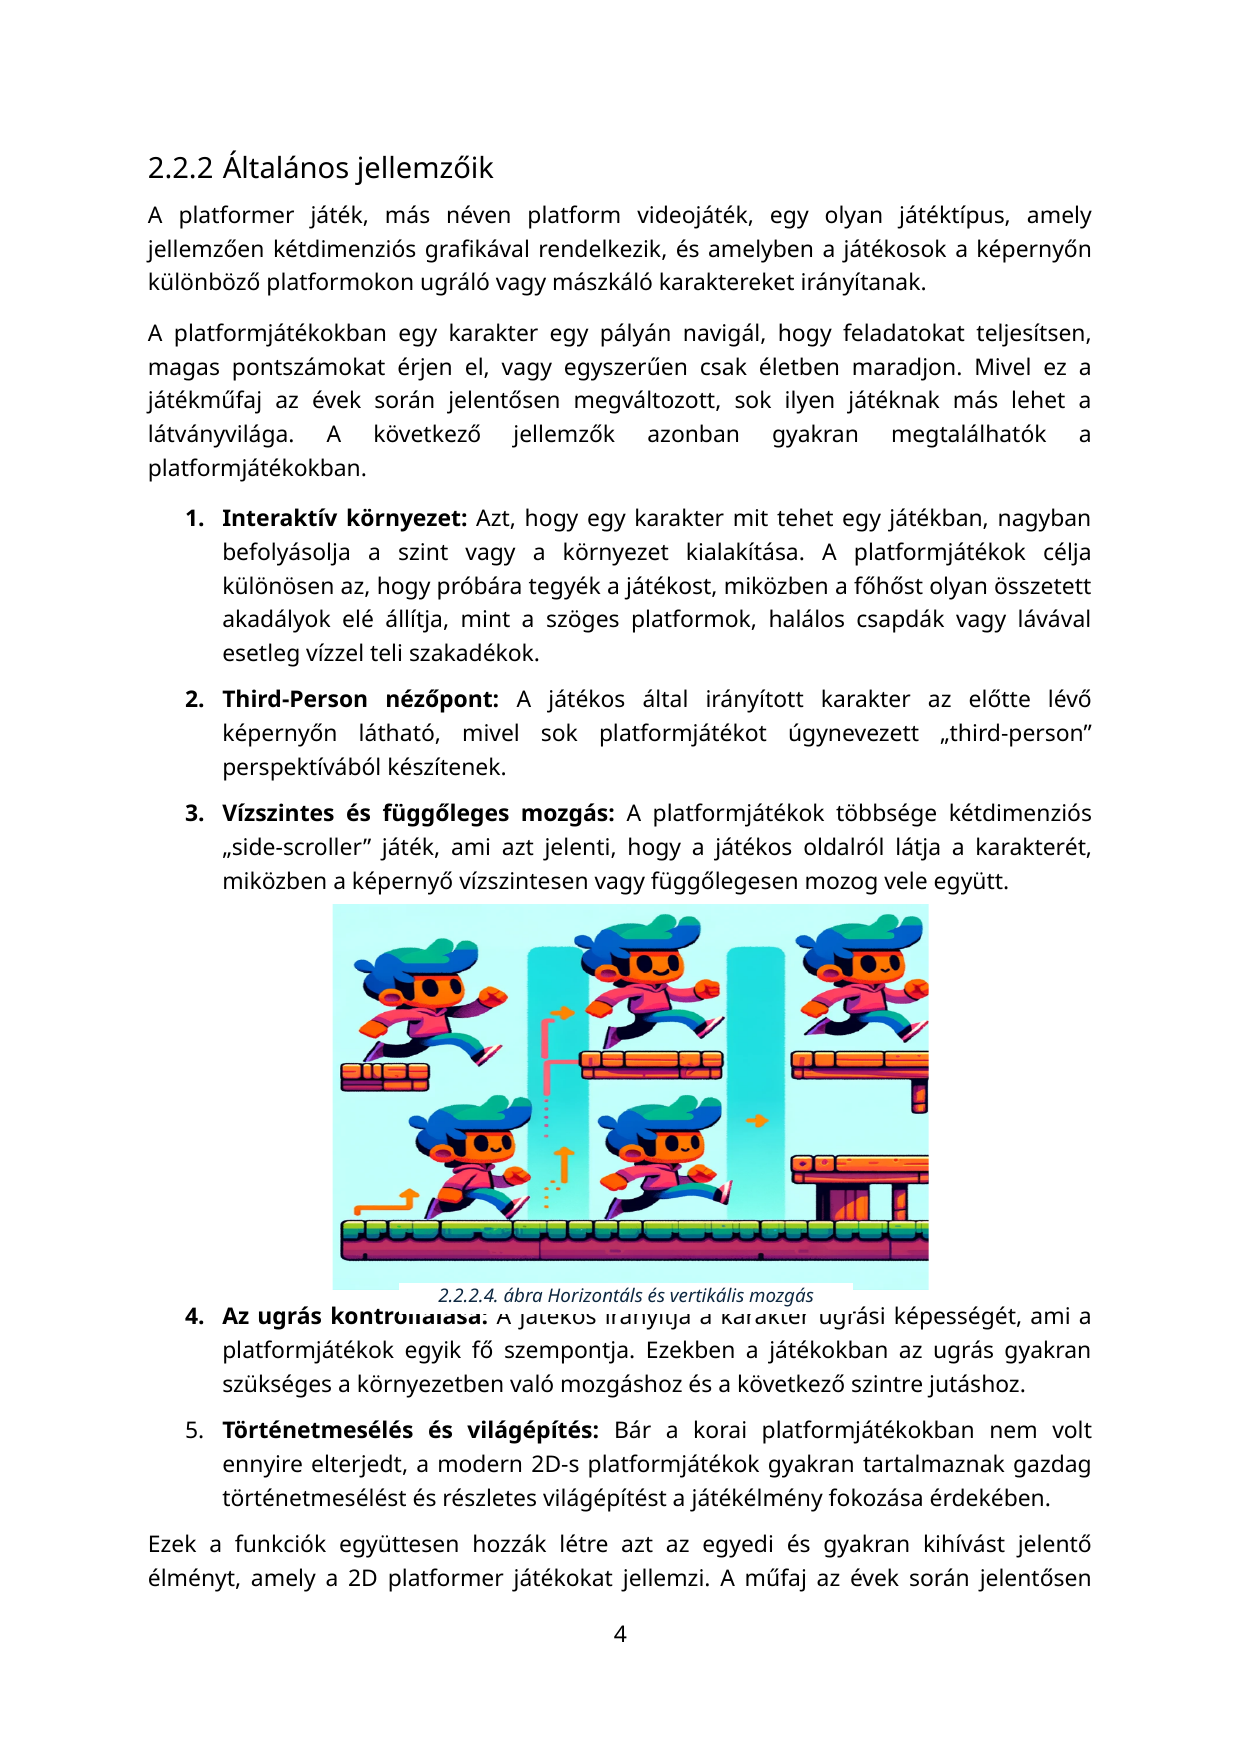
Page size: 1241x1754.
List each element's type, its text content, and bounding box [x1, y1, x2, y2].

text A platformer játék, más néven platform videojáték, egy olyan játéktípus, amely jellemzően kétdimenziós grafikával rendelkezik, és amelyben a játékosok a képernyőn különböző platformokon ugráló vagy mászkáló karaktereket irányítanak. [148, 199, 1093, 297]
picture [332, 904, 929, 911]
text A platformjátékokban egy karakter egy pályán navigál, hogy feladatokat teljesítsen, magas pontszámokat érjen el, vagy egyszerűen csak életben maradjon. Mivel ez a játékműfaj az évek során jelentősen megváltozott, sok ilyen játéknak más lehet a látványvilága. A következő jellemzők azonban gyakran megtalálhatók a platformjátékokban. [148, 317, 1093, 483]
subtitle Általános jellemzőik [148, 148, 1093, 187]
list Third-Person nézőpont: A játékos által irányított karakter az előtte lévő képernyőn látható, mivel sok platformjátékot úgynevezett „third-person” perspektívából készítenek. [185, 683, 1093, 782]
list Interaktív környezet: Azt, hogy egy karakter mit tehet egy játékban, nagyban befolyásolja a szint vagy a környezet kialakítása. A platformjátékok célja különösen az, hogy próbára tegyék a játékost, miközben a főhőst olyan összetett akadályok elé állítja, mint a szöges platformok, halálos csapdák vagy lávával esetleg vízzel teli szakadékok. [185, 502, 1093, 668]
list Vízszintes és függőleges mozgás: A platformjátékok többsége kétdimenziós „side-scroller” játék, ami azt jelenti, hogy a játékos oldalról látja a karakterét, miközben a képernyő vízszintesen vagy függőlegesen mozog vele együtt. [185, 797, 1093, 896]
list Történetmesélés és világépítés: Bár a korai platformjátékokban nem volt ennyire elterjedt, a modern 2D-s platformjátékok gyakran tartalmaznak gazdag történetmesélést és részletes világépítést a játékélmény fokozása érdekében. [185, 1414, 1093, 1513]
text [148, 1528, 1093, 1593]
list Az ugrás kontrollálása: A játékos irányítja a karakter ugrási képességét, ami a platformjátékok egyik fő szempontja. Ezekben a játékokban az ugrás gyakran szükséges a környezetben való mozgáshoz és a következő szintre jutáshoz. [185, 911, 1093, 1399]
